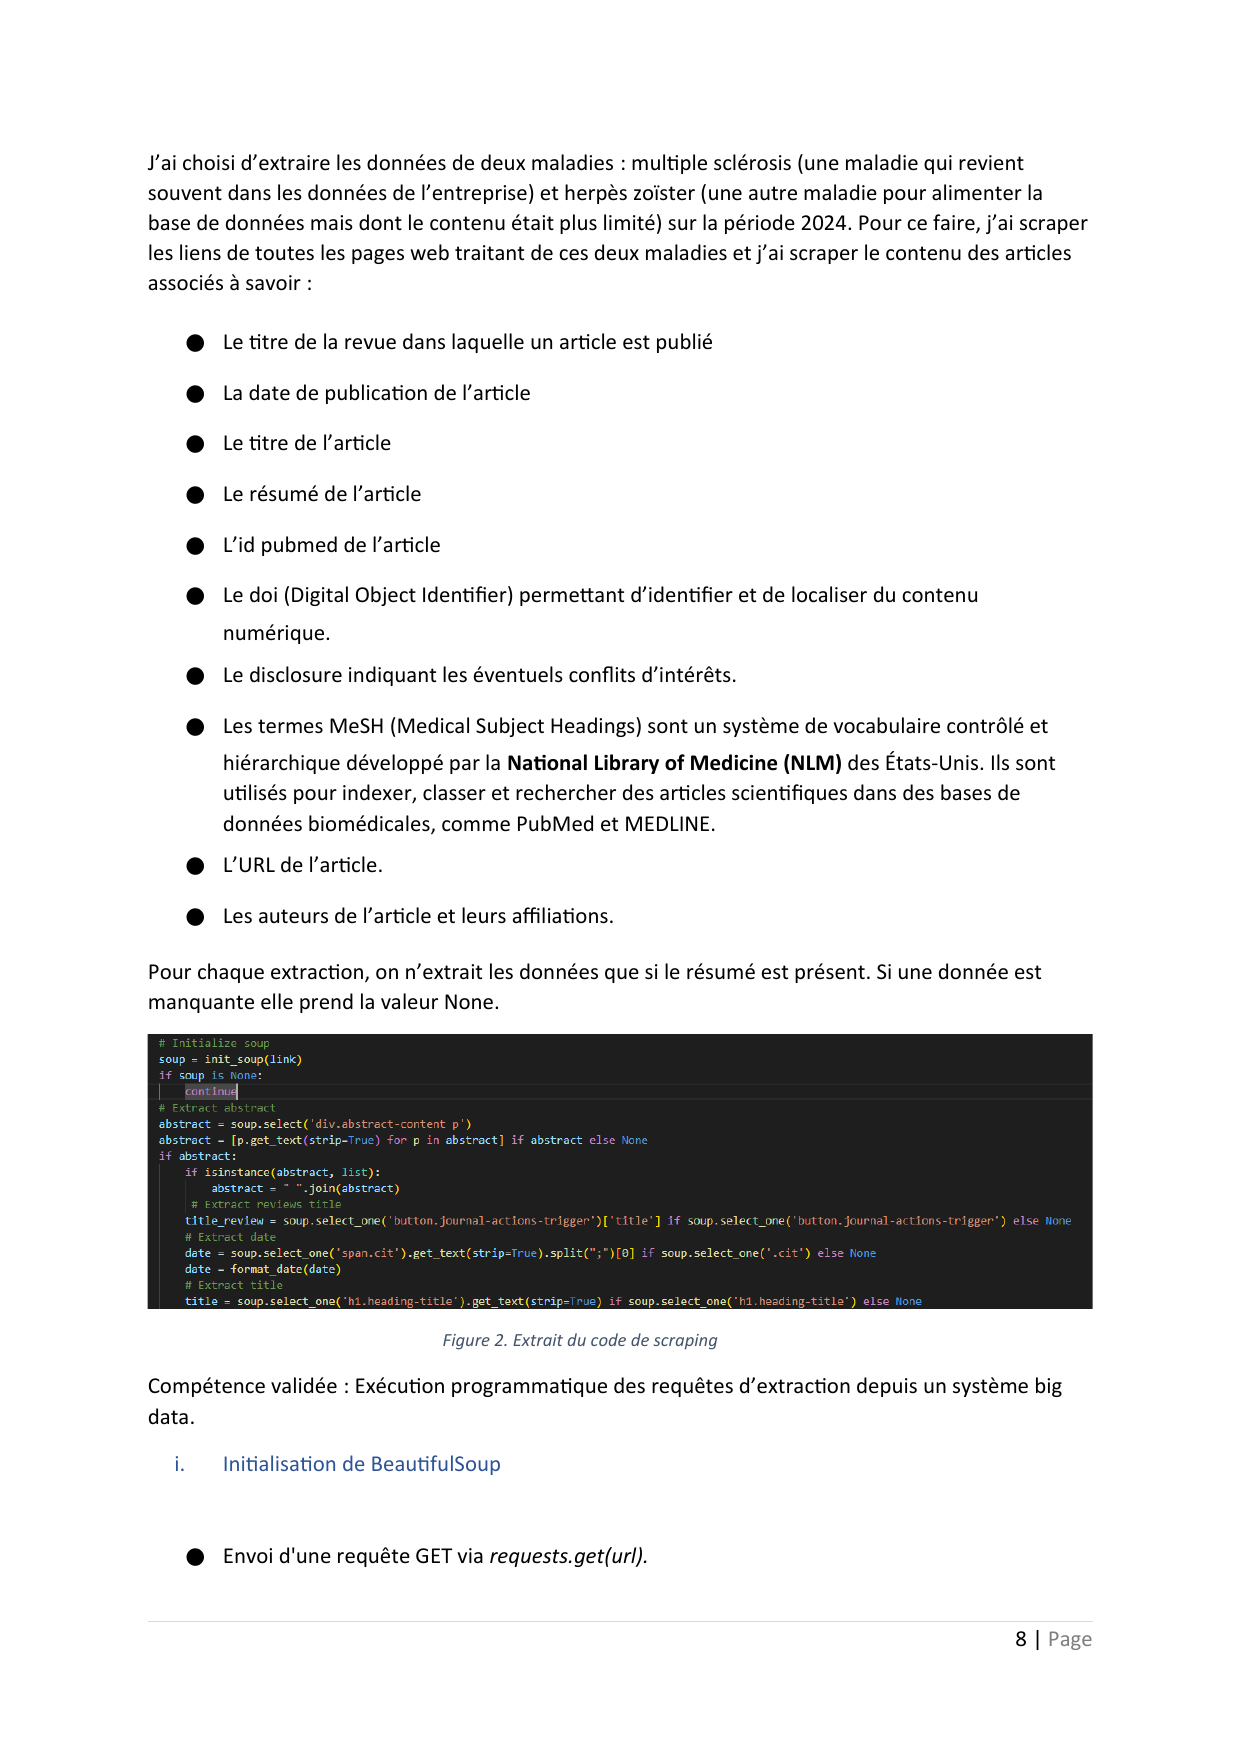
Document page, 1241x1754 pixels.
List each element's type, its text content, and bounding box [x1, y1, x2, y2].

text Pour chaque extraction, on n’extrait les données que si le résumé est présent. Si une donnée est manquante elle prend la valeur None. [148, 957, 1093, 1015]
subtitle Initialisation de BeautifulSoup [185, 1449, 1093, 1477]
list Le titre de l’article [185, 417, 1093, 464]
text J’ai choisi d’extraire les données de deux maladies : multiple sclérosis (une maladie qui revient souvent dans les données de l’entreprise) et herpès zoïster (une autre maladie pour alimenter la base de données mais dont le contenu était plus limité) sur la période 2024. Pour ce faire, j’ai scraper les liens de toutes les pages web traitant de ces deux maladies et j’ai scraper le contenu des articles associés à savoir : [148, 148, 1093, 296]
list Les termes MeSH (Medical Subject Headings) sont un système de vocabulaire contrôlé et hiérarchique développé par la National Library of Medicine (NLM) des États-Unis. Ils sont utilisés pour indexer, classer et rechercher des articles scientifiques dans des bases de données biomédicales, comme PubMed et MEDLINE. [185, 699, 1093, 837]
text Figure 2. Extrait du code de scraping [369, 1328, 1093, 1351]
list L’id pubmed de l’article [185, 518, 1093, 565]
list Les auteurs de l’article et leurs affiliations. [185, 889, 1093, 937]
list Le disclosure indiquant les éventuels conflits d’intérêts. [185, 648, 1093, 695]
list L’URL de l’article. [185, 839, 1093, 886]
list Envoi d'une requête GET via requests.get(url). [185, 1530, 1093, 1577]
picture [147, 1034, 1093, 1309]
list Le résumé de l’article [185, 467, 1093, 514]
list La date de publication de l’article [185, 366, 1093, 413]
list Le titre de la revue dans laquelle un article est publié [185, 315, 1093, 362]
text Compétence validée : Exécution programmatique des requêtes d’extraction depuis un système big data. [148, 1372, 1093, 1430]
list Le doi (Digital Object Identifier) permettant d’identifier et de localiser du contenu numérique. [185, 569, 1093, 646]
